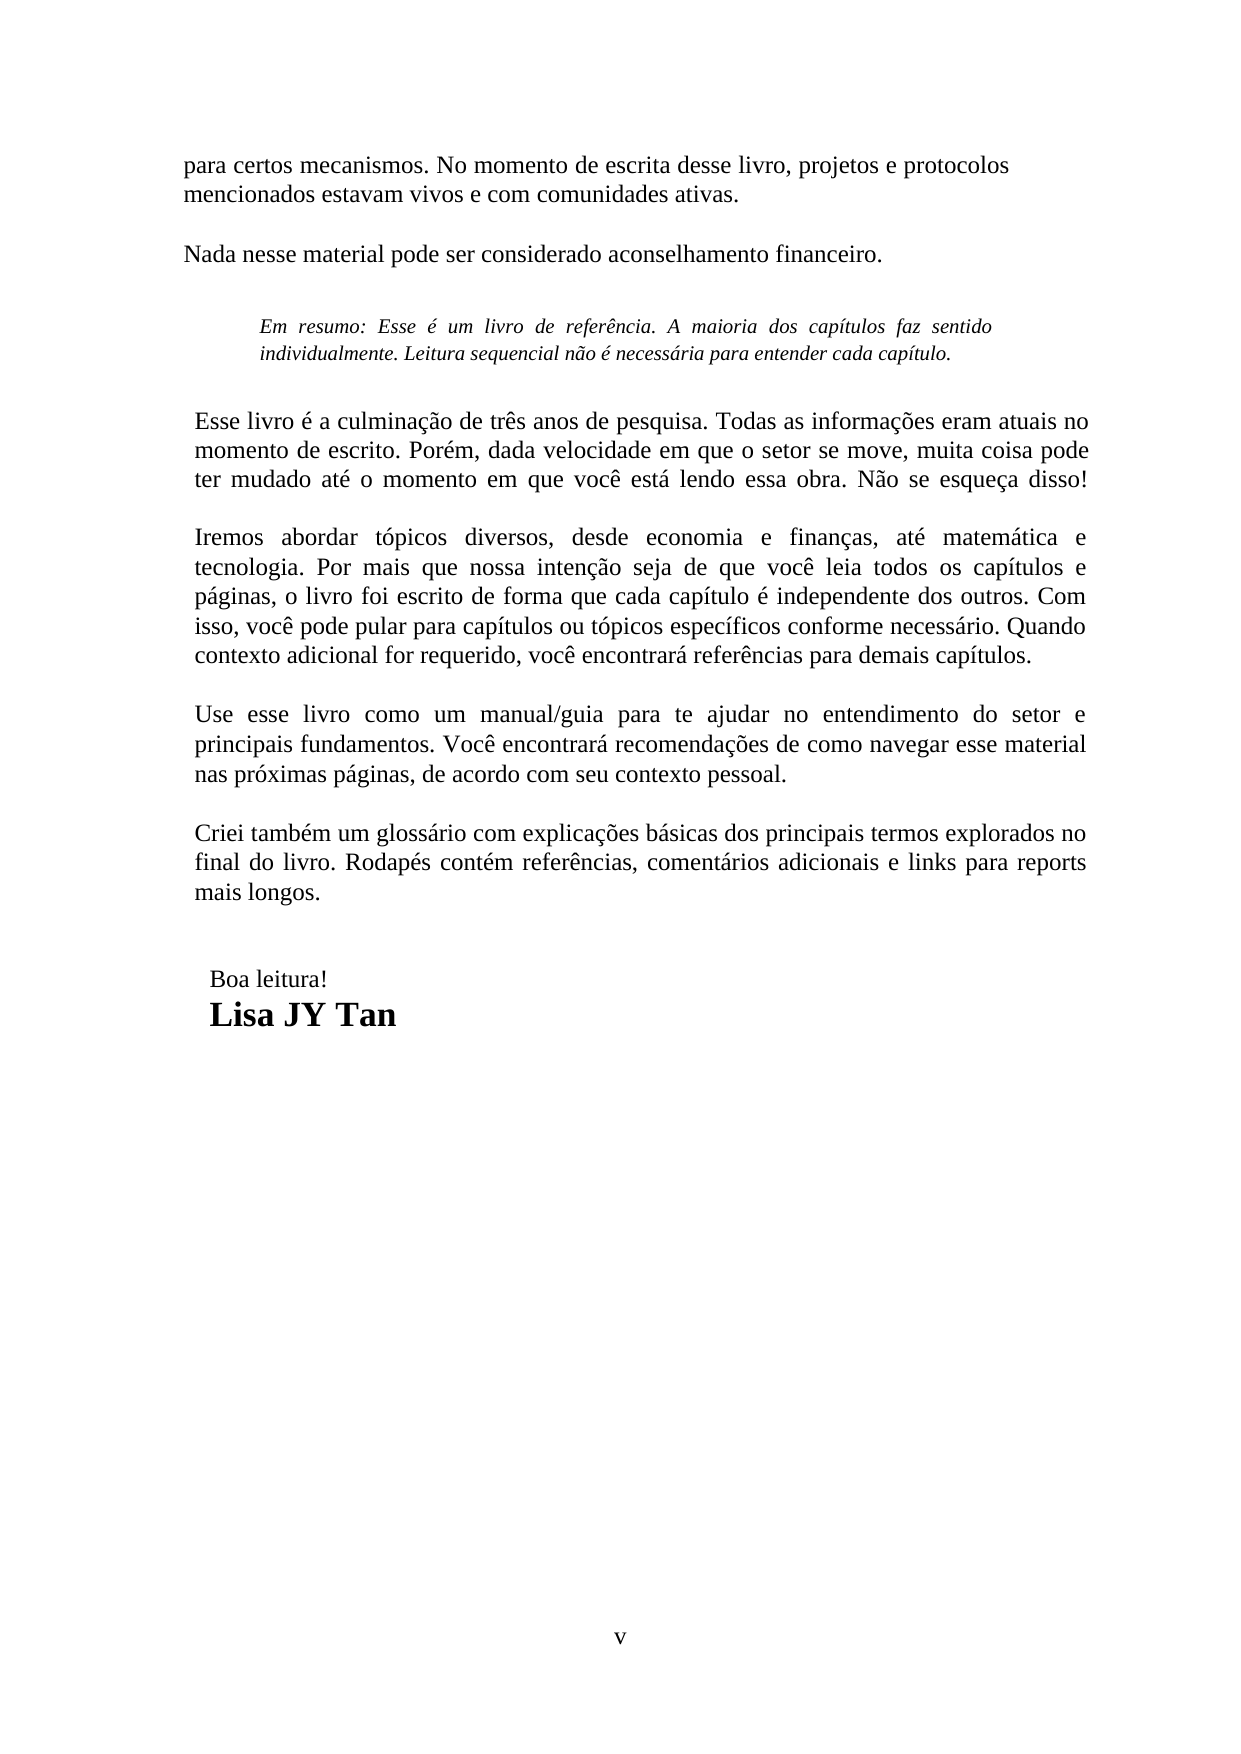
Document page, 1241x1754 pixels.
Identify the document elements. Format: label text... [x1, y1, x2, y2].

text Iremos abordar tópicos diversos, desde economia e finanças, até matemática e tecnologia. Por mais que nossa intenção seja de que você leia todos os capítulos e páginas, o livro foi escrito de forma que cada capítulo é independente dos outros. Com isso, você pode pular para capítulos ou tópicos específicos conforme necessário. Quando contexto adicional for requerido, você encontrará referências para demais capítulos. [194, 522, 1087, 669]
text Lisa JY Tan [150, 993, 993, 1034]
text Esse livro é a culminação de três anos de pesquisa. Todas as informações eram atuais no momento de escrito. Porém, dada velocidade em que o setor se move, muita coisa pode ter mudado até o momento em que você está lendo essa obra. Não se esqueça disso! [194, 406, 1090, 521]
text Boa leitura! [209, 963, 1090, 993]
text Nada nesse material pode ser considerado aconselhamento financeiro. [183, 239, 1090, 267]
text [183, 150, 1010, 208]
text Criei também um glossário com explicações básicas dos principais termos explorados no final do livro. Rodapés contém referências, comentários adicionais e links para reports mais longos. [194, 818, 1087, 906]
text Em resumo: Esse é um livro de referência. A maioria dos capítulos faz sentido individualmente. Leitura sequencial não é necessária para entender cada capítulo. [259, 314, 993, 365]
text Use esse livro como um manual/guia para te ajudar no entendimento do setor e principais fundamentos. Você encontrará recomendações de como navegar esse material nas próximas páginas, de acordo com seu contexto pessoal. [194, 699, 1087, 787]
